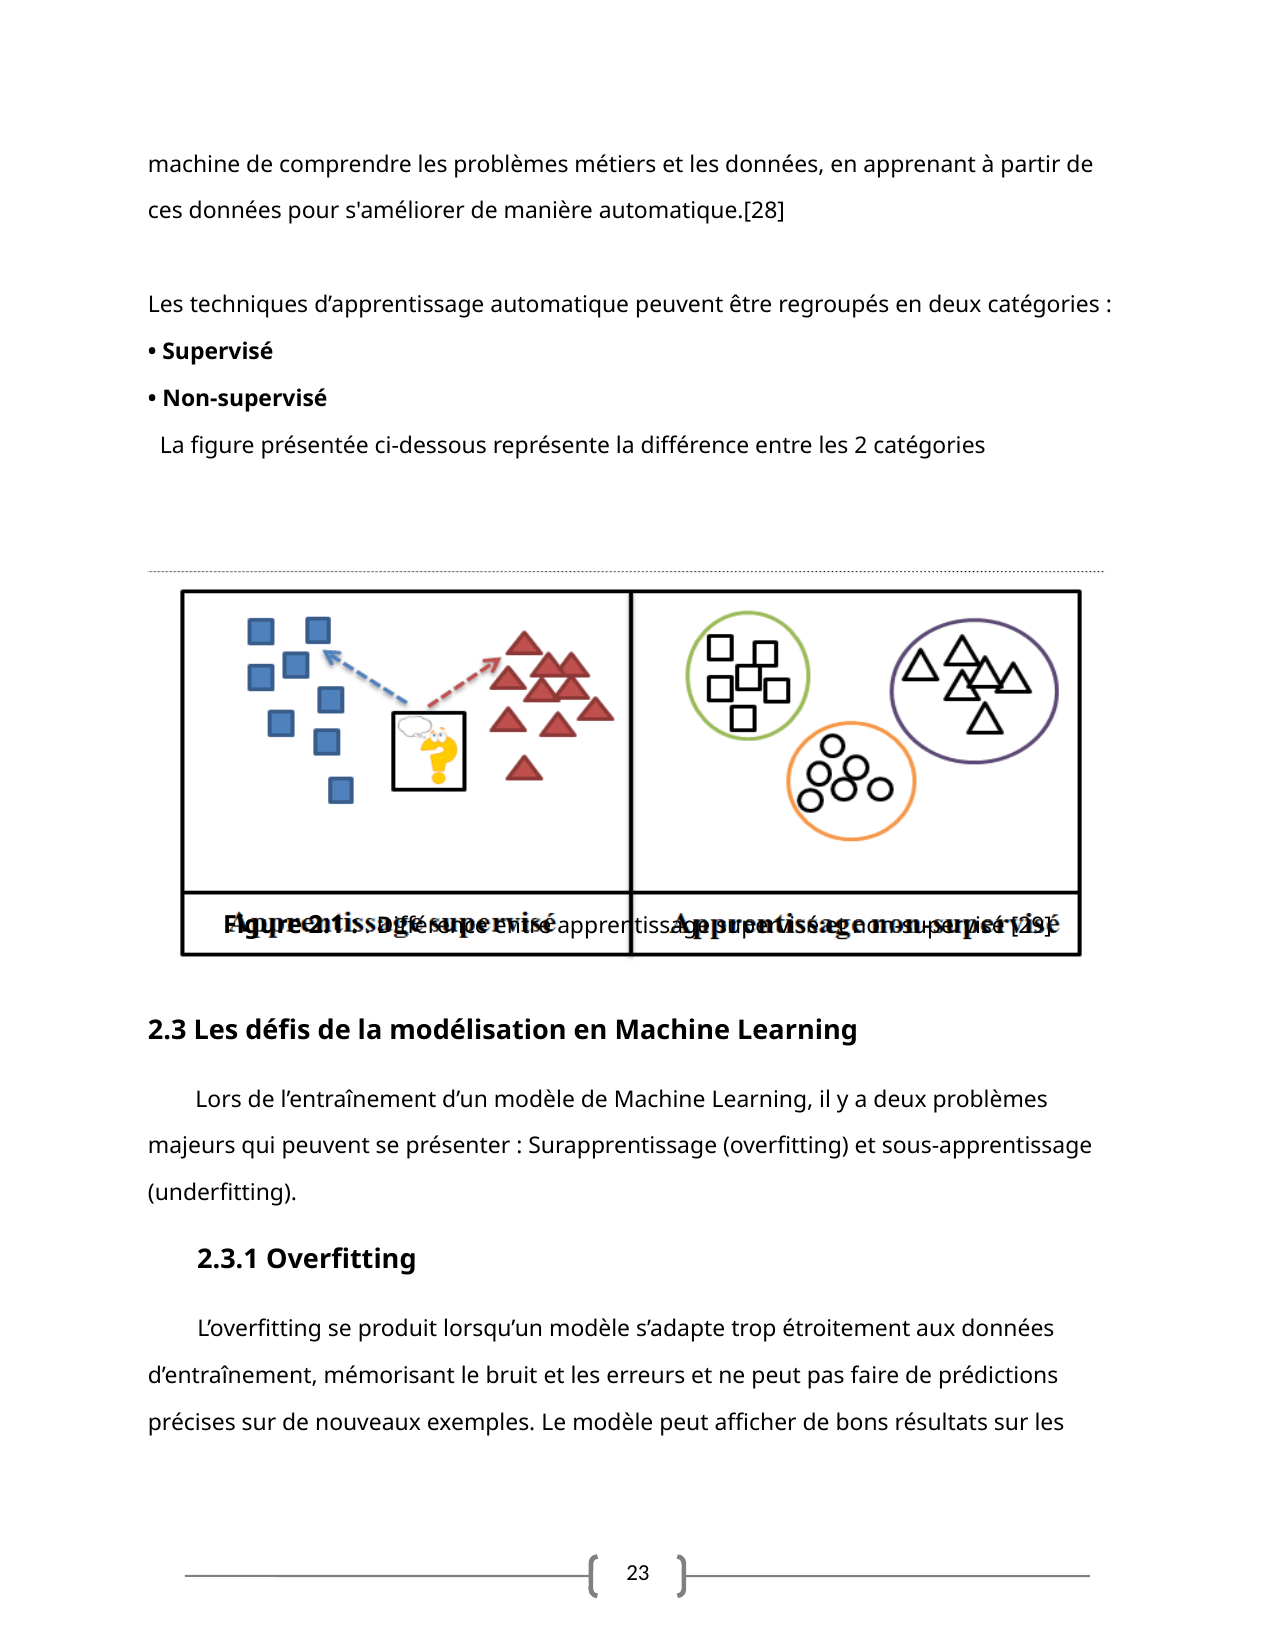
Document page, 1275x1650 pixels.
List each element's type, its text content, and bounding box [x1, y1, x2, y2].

text Lors de l’entraînement d’un modèle de Machine Learning, il y a deux problèmes majeurs qui peuvent se présenter : Surapprentissage (overfitting) et sous-apprentissage (underfitting). [148, 1083, 1127, 1208]
picture [147, 571, 1106, 964]
text Figure 2.1 : : Différence entre apprentissage supervisé et non-supervisé [29] [148, 907, 1127, 941]
text 2.3.1 Overfitting [148, 1240, 1127, 1277]
text 2.3 Les défis de la modélisation en Machine Learning [148, 1011, 1127, 1047]
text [148, 1312, 1127, 1437]
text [148, 148, 1127, 502]
